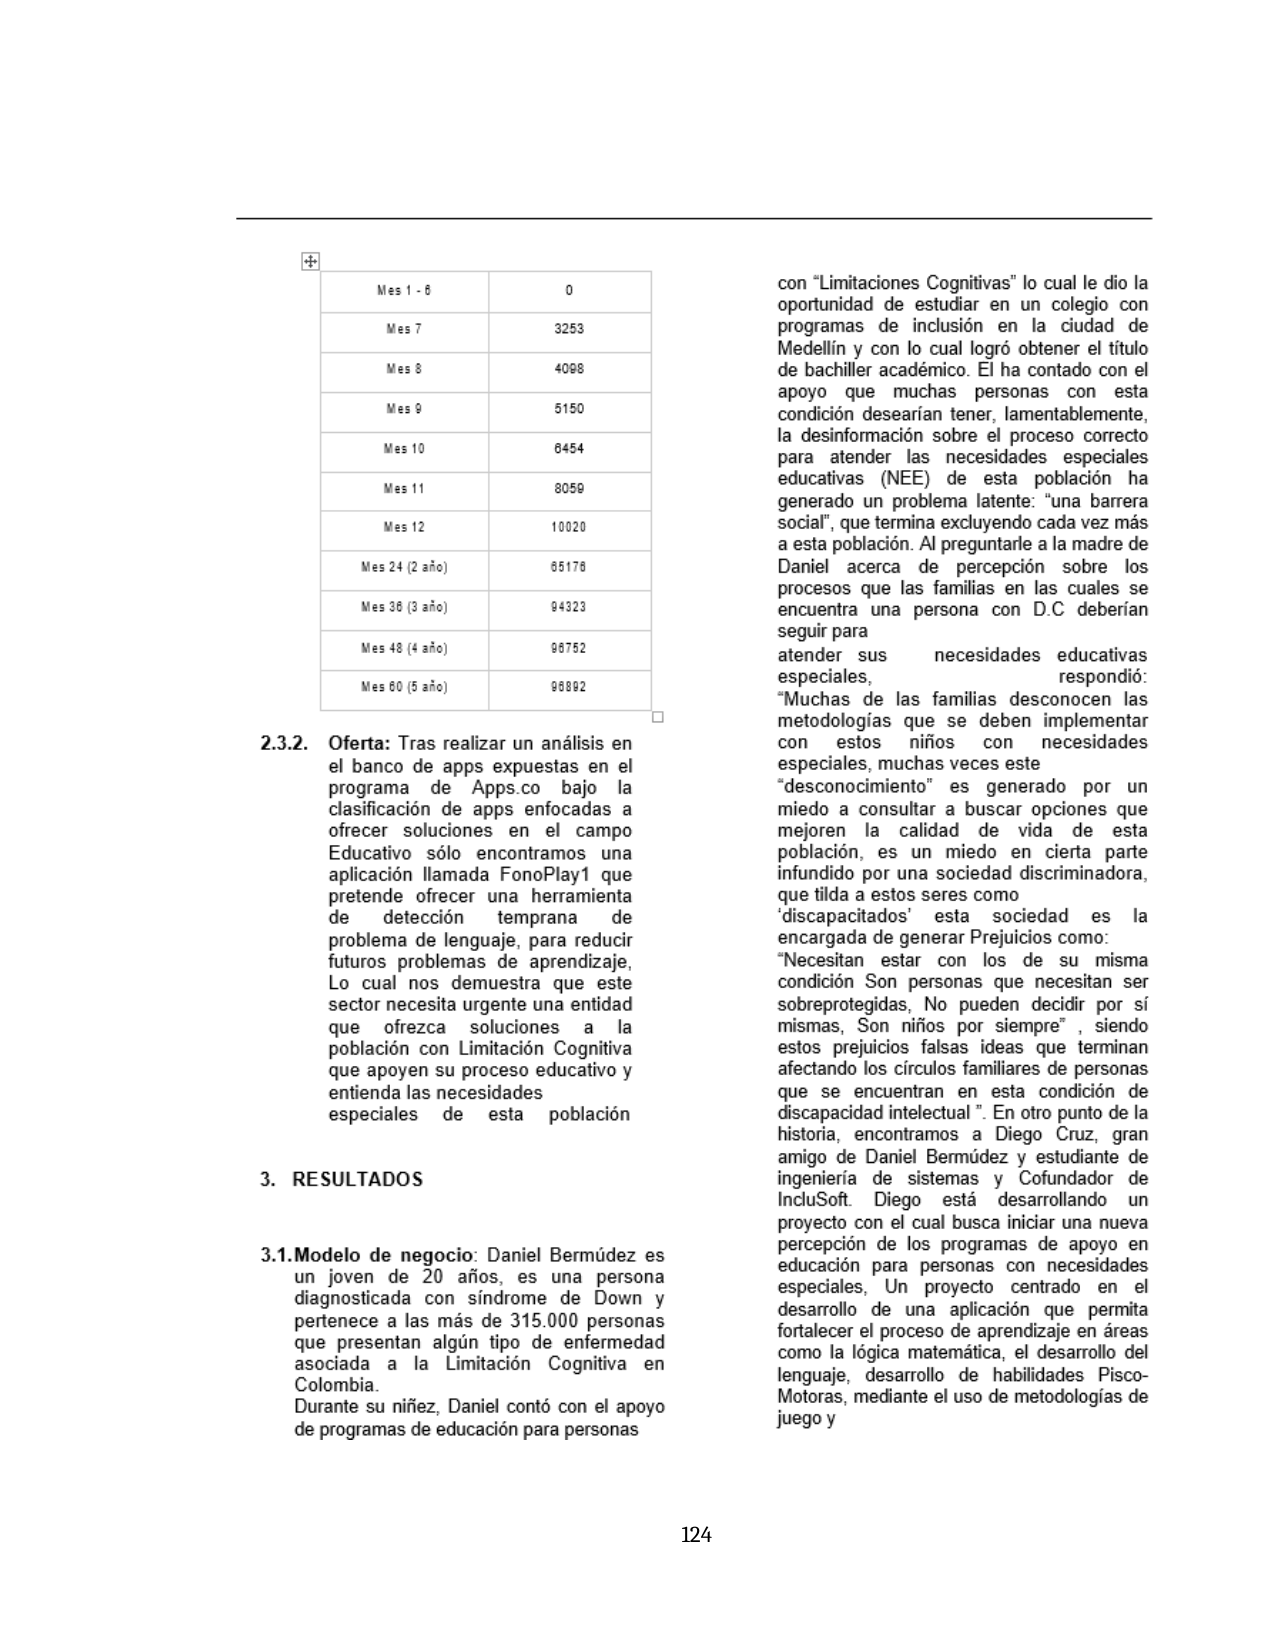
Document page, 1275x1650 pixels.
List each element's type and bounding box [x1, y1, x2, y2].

picture [236, 211, 1157, 1440]
